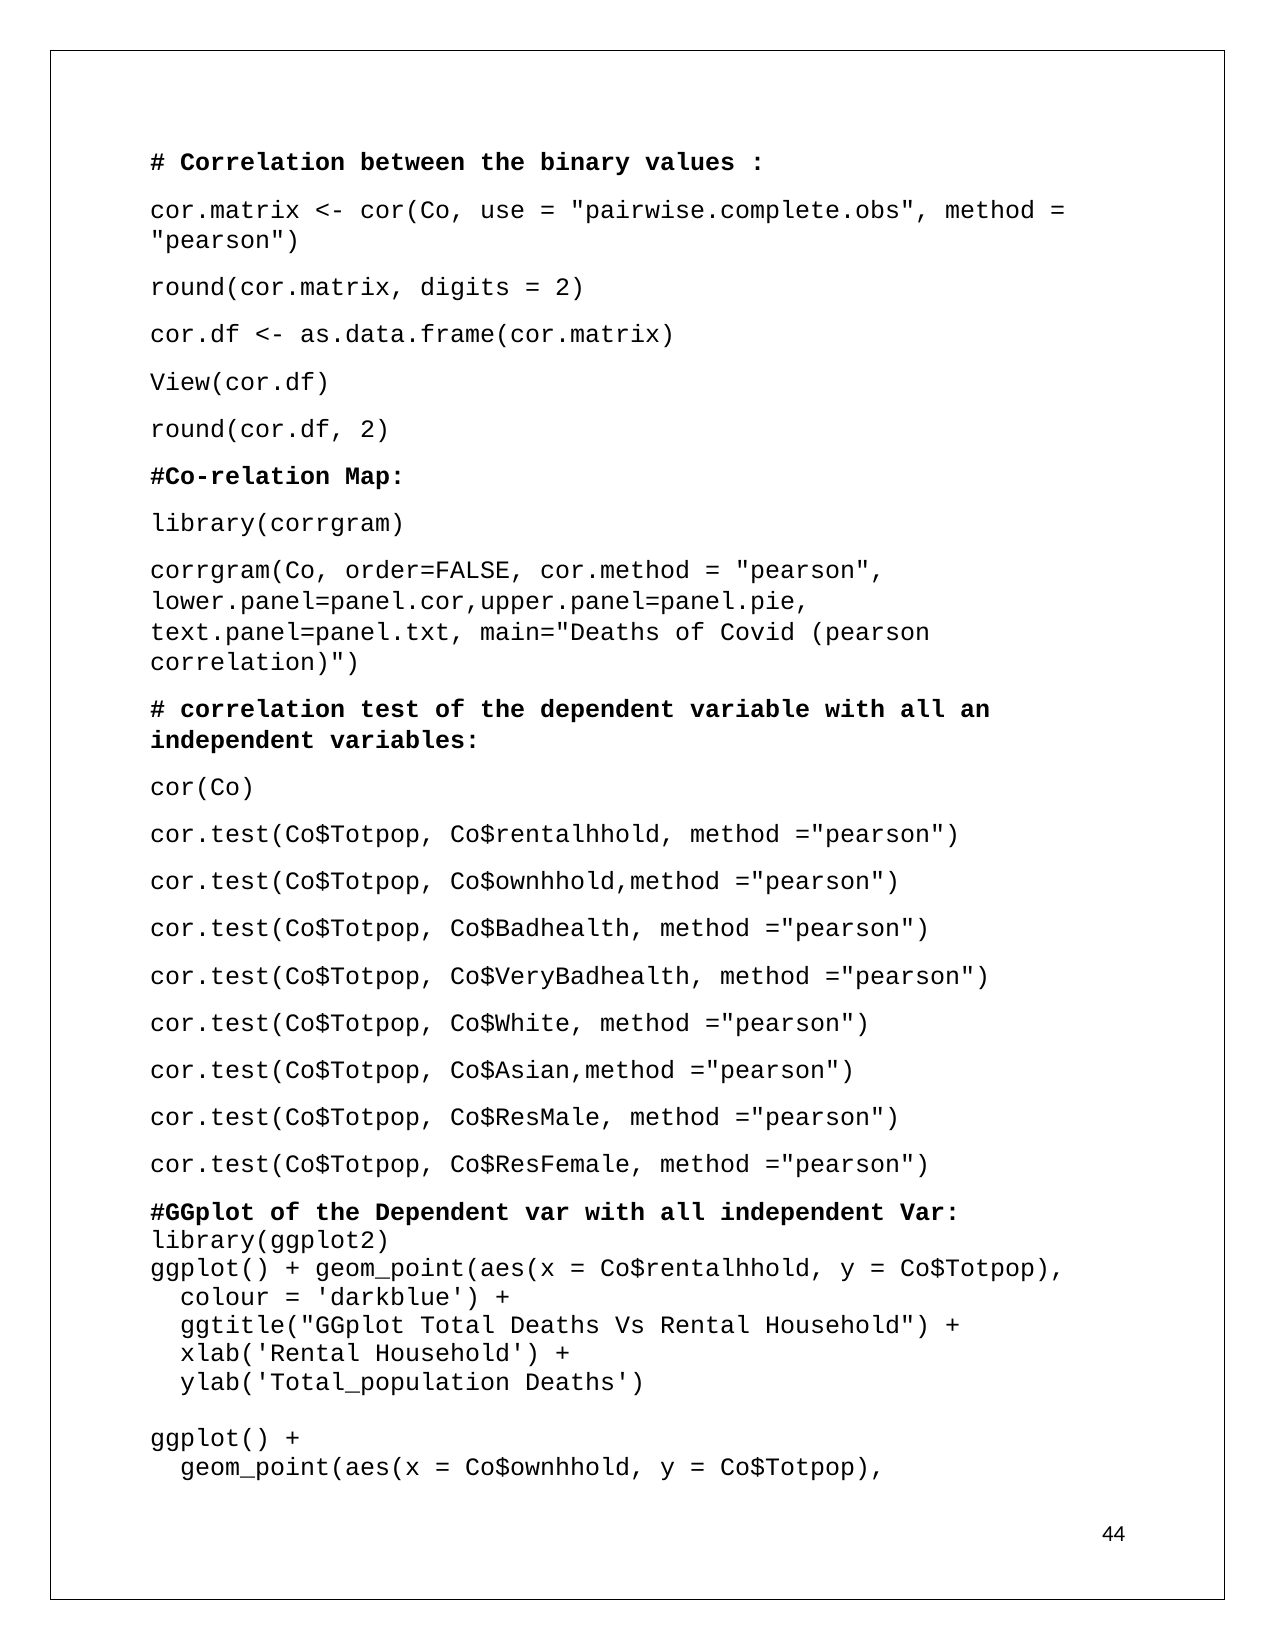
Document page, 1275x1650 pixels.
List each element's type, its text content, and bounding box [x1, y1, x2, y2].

text cor.test(Co$Totpop, Co$ResFemale, method ="pearson") [150, 1152, 1125, 1180]
text cor.test(Co$Totpop, Co$White, method ="pearson") [150, 1010, 1125, 1039]
text round(cor.df, 2) [150, 416, 1125, 445]
text corrgram(Co, order=FALSE, cor.method = "pearson", lower.panel=panel.cor,upper.panel=panel.pie, text.panel=panel.txt, main="Deaths of Covid (pearson correlation)") [150, 558, 1125, 678]
text geom_point(aes(x = Co$ownhhold, y = Co$Totpop), [150, 1454, 1125, 1482]
text ggtitle("GGplot Total Deaths Vs Rental Household") + [150, 1312, 1125, 1341]
text cor.test(Co$Totpop, Co$Badhealth, method ="pearson") [150, 916, 1125, 944]
text # Correlation between the binary values : [150, 150, 1125, 178]
text cor.df <- as.data.frame(cor.matrix) [150, 322, 1125, 350]
text cor(Co) [150, 774, 1125, 803]
text xlab('Rental Household') + [150, 1341, 1125, 1369]
text cor.test(Co$Totpop, Co$VeryBadhealth, method ="pearson") [150, 963, 1125, 992]
text #Co-relation Map: [150, 464, 1125, 492]
text colour = 'darkblue') + [150, 1284, 1125, 1312]
text cor.matrix <- cor(Co, use = "pairwise.complete.obs", method = "pearson") [150, 197, 1125, 256]
text ggplot() + geom_point(aes(x = Co$rentalhhold, y = Co$Totpop), [150, 1256, 1125, 1284]
text round(cor.matrix, digits = 2) [150, 275, 1125, 303]
text cor.test(Co$Totpop, Co$Asian,method ="pearson") [150, 1058, 1125, 1086]
text # correlation test of the dependent variable with all an independent variables: [150, 697, 1125, 756]
text library(corrgram) [150, 511, 1125, 539]
text library(ggplot2) [150, 1227, 1125, 1256]
text ylab('Total_population Deaths') [150, 1369, 1125, 1397]
text cor.test(Co$Totpop, Co$ownhhold,method ="pearson") [150, 869, 1125, 897]
text View(cor.df) [150, 369, 1125, 398]
text cor.test(Co$Totpop, Co$ResMale, method ="pearson") [150, 1105, 1125, 1133]
text #GGplot of the Dependent var with all independent Var: [150, 1199, 1125, 1227]
text ggplot() + [150, 1426, 1125, 1454]
text cor.test(Co$Totpop, Co$rentalhhold, method ="pearson") [150, 822, 1125, 850]
